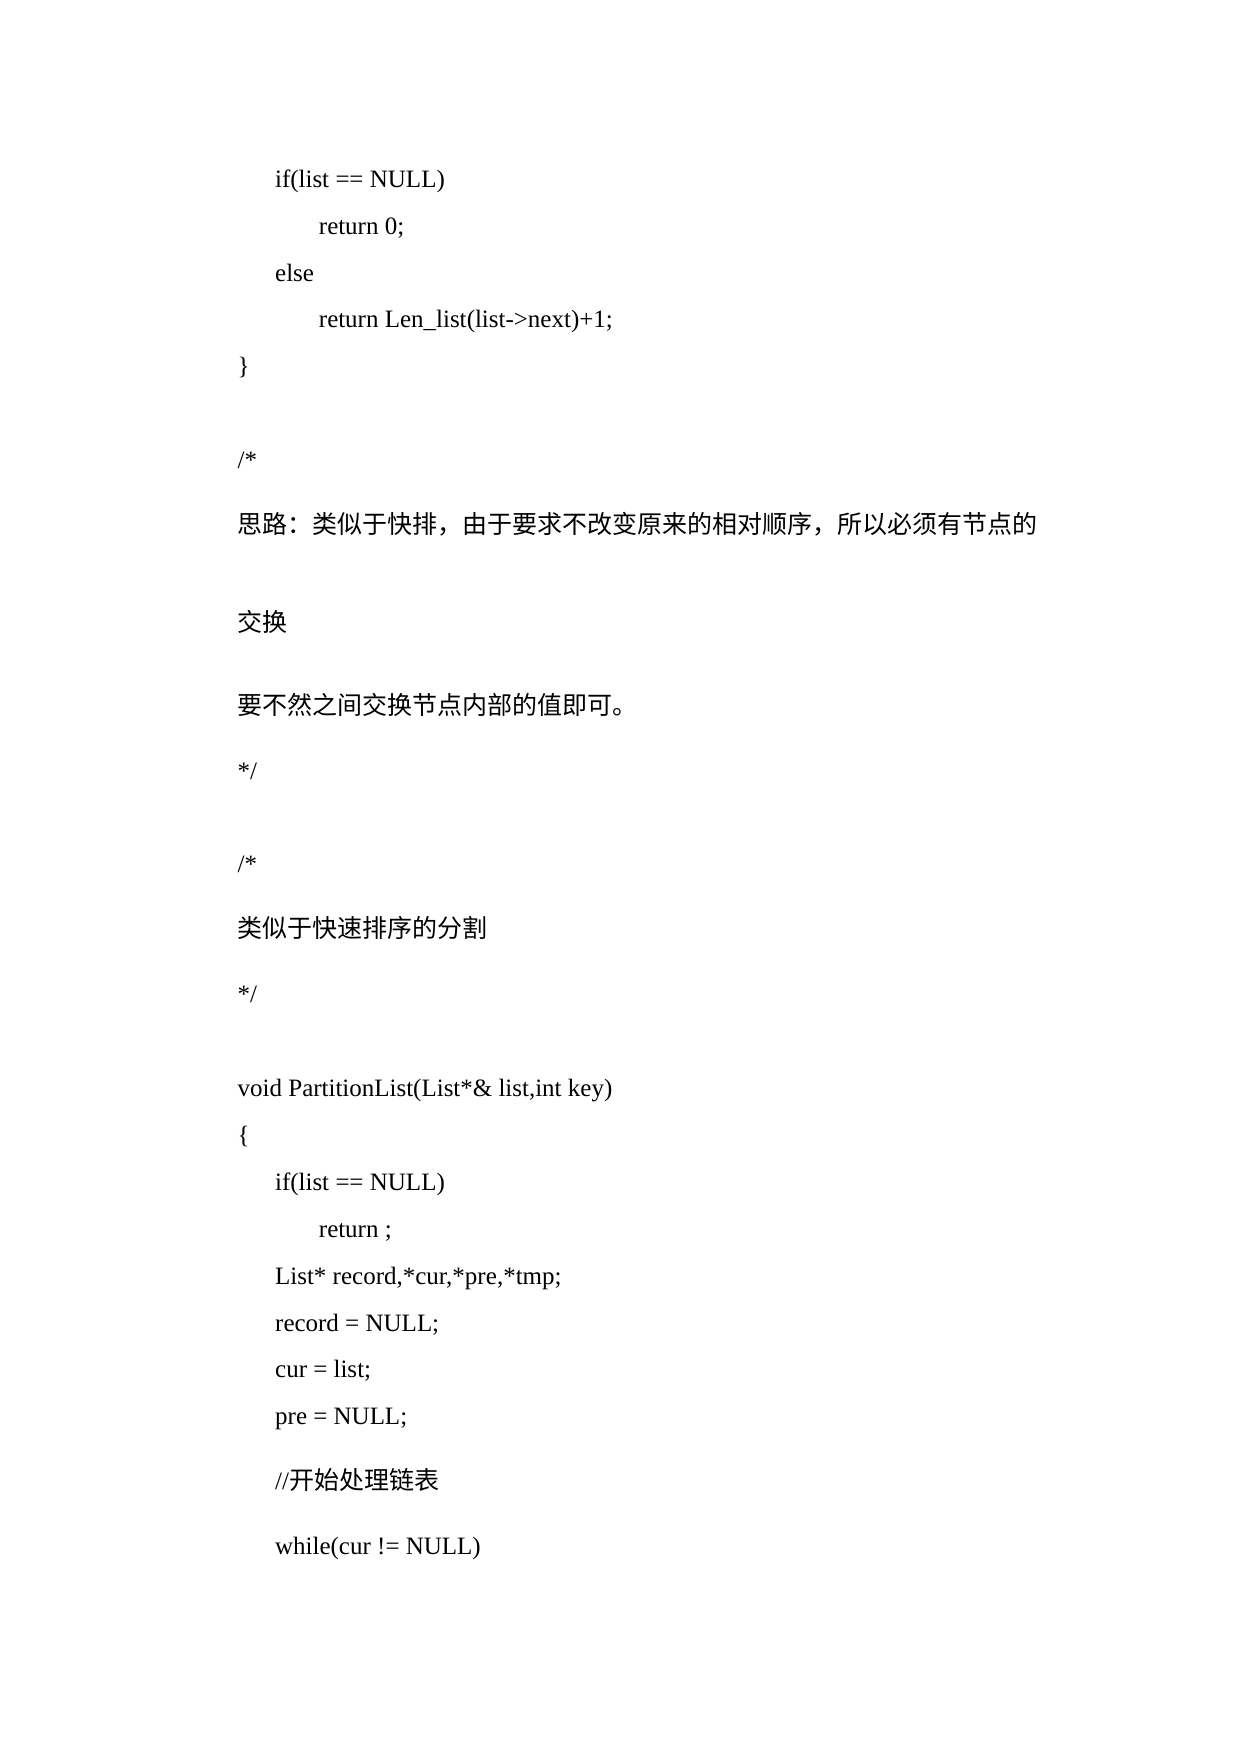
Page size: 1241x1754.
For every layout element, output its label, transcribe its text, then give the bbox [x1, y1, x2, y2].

text List* record,*cur,*pre,*tmp; [237, 1259, 1053, 1291]
text void PartitionList(List*& list,int key) [237, 1071, 1053, 1104]
text cur = list; [237, 1353, 1053, 1385]
text 思路：类似于快排，由于要求不改变原来的相对顺序，所以必须有节点的交换 [237, 490, 1053, 653]
text //开始处理链表 [237, 1446, 1053, 1511]
text return ; [237, 1212, 1053, 1244]
text if(list == NULL) [237, 1165, 1053, 1198]
text return Len_list(list->next)+1; [237, 303, 1053, 335]
text */ [237, 978, 1053, 1010]
text return 0; [237, 209, 1053, 241]
text record = NULL; [237, 1306, 1053, 1338]
text /* [237, 848, 1053, 880]
text 类似于快速排序的分割 [237, 894, 1053, 959]
text } [237, 349, 1053, 382]
text /* [237, 443, 1053, 476]
text pre = NULL; [237, 1399, 1053, 1432]
text while(cur != NULL) [237, 1529, 1053, 1562]
text else [237, 256, 1053, 288]
text 要不然之间交换节点内部的值即可。 [237, 671, 1053, 736]
text */ [237, 754, 1053, 786]
text { [237, 1118, 1053, 1151]
text if(list == NULL) [237, 162, 1053, 194]
